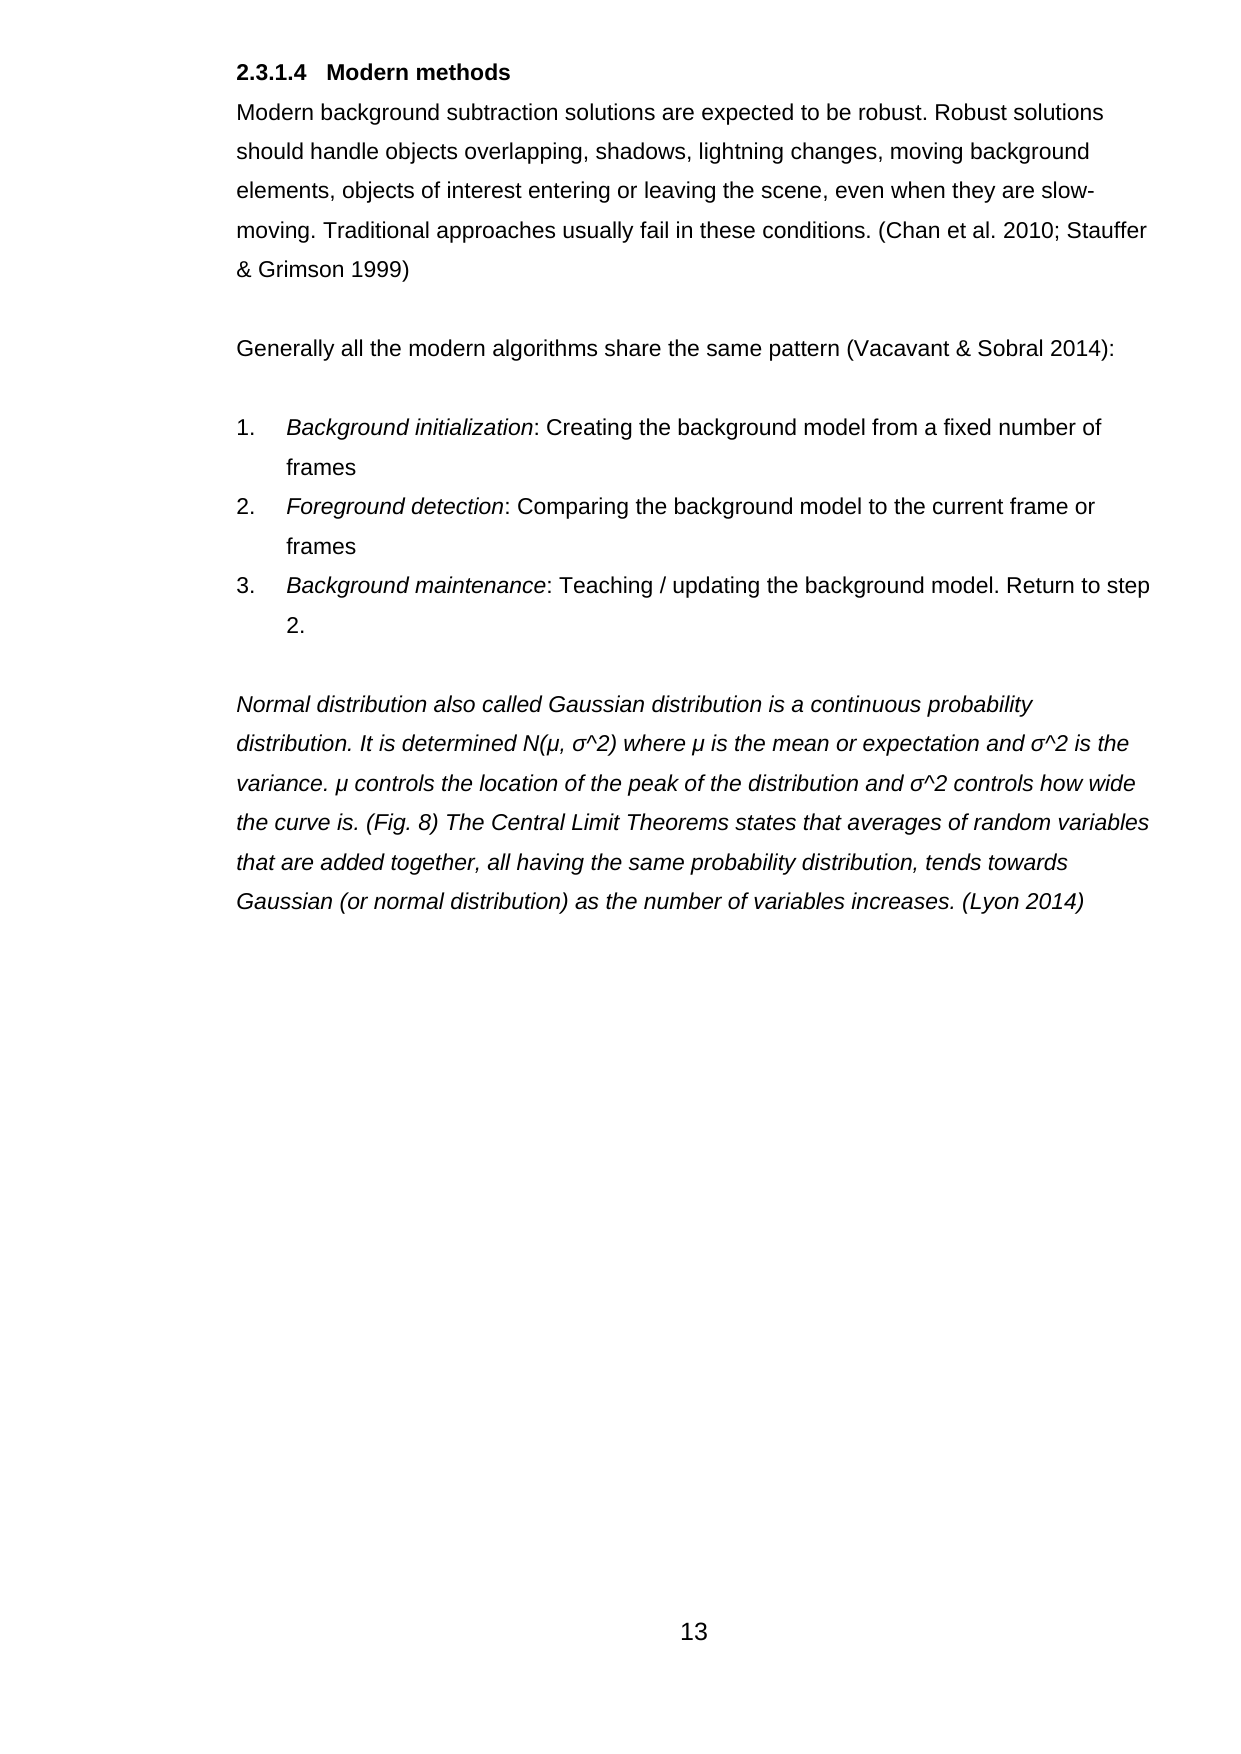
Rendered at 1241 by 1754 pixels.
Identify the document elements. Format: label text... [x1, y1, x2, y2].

subtitle Modern methods [236, 59, 1152, 85]
text Modern background subtraction solutions are expected to be robust. Robust solutions should handle objects overlapping, shadows, lightning changes, moving background elements, objects of interest entering or leaving the scene, even when they are slow-moving. Traditional approaches usually fail in these conditions. (Chan et al. 2010; Stauffer & Grimson 1999) [236, 98, 1152, 283]
text Normal distribution also called Gaussian distribution is a continuous probability distribution. It is determined N(μ, σ^2) where μ is the mean or expectation and σ^2 is the variance. μ controls the location of the peak of the distribution and σ^2 controls how wide the curve is. (Fig. 8) The Central Limit Theorems states that averages of random variables that are added together, all having the same probability distribution, tends towards Gaussian (or normal distribution) as the number of variables increases. (Lyon 2014) [236, 691, 1152, 914]
list Background initialization: Creating the background model from a fixed number of frames [236, 414, 1152, 480]
text Generally all the modern algorithms share the same pattern (Vacavant & Sobral 2014): [236, 335, 1152, 362]
list Background maintenance: Teaching / updating the background model. Return to step 2. [236, 572, 1152, 638]
list Foreground detection: Comparing the background model to the current frame or frames [236, 493, 1152, 559]
